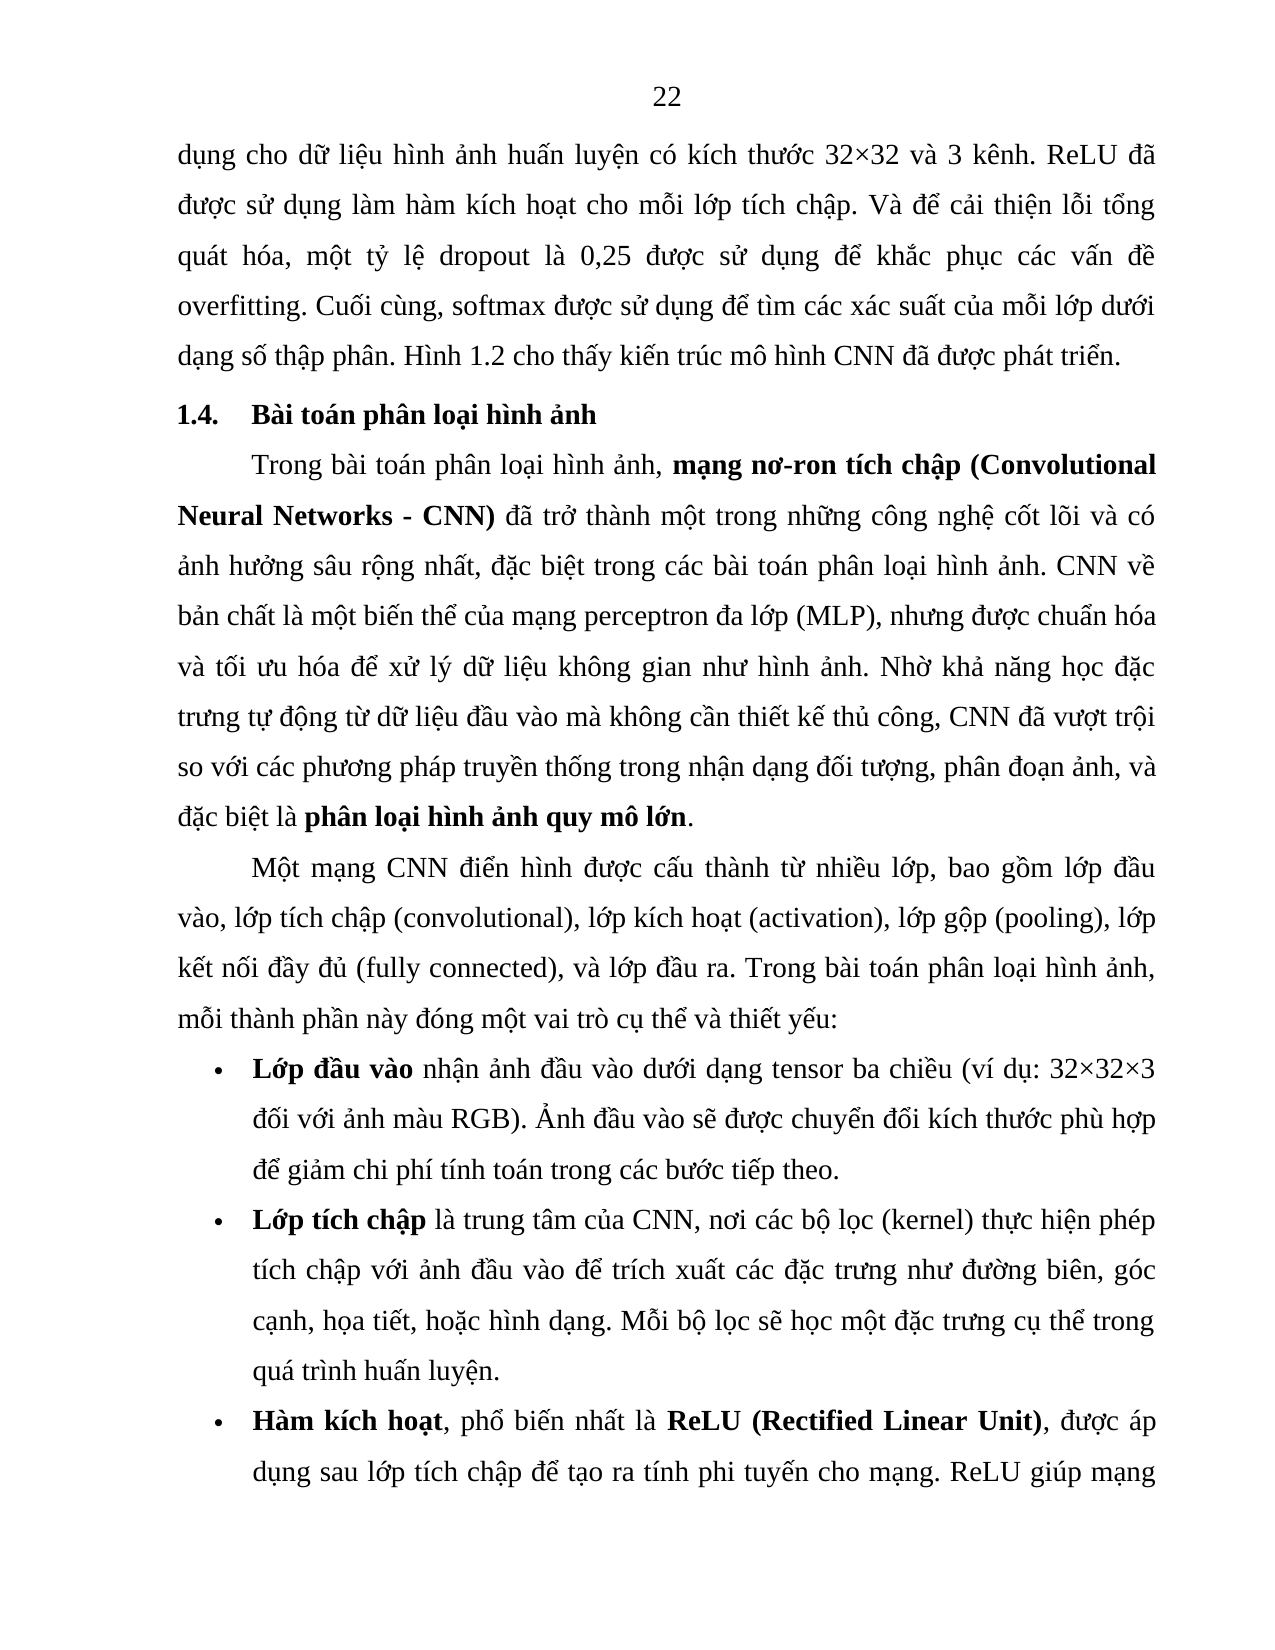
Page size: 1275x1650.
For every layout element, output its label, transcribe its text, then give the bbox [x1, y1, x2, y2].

subtitle Bài toán phân loại hình ảnh [176, 397, 1157, 431]
list Lớp tích chập là trung tâm của CNN, nơi các bộ lọc (kernel) thực hiện phép tích chập với ảnh đầu vào để trích xuất các đặc trưng như đường biên, góc cạnh, họa tiết, hoặc hình dạng. Mỗi bộ lọc sẽ học một đặc trưng cụ thể trong quá trình huấn luyện. [215, 1202, 1157, 1387]
text Một mạng CNN điển hình được cấu thành từ nhiều lớp, bao gồm lớp đầu vào, lớp tích chập (convolutional), lớp kích hoạt (activation), lớp gộp (pooling), lớp kết nối đầy đủ (fully connected), và lớp đầu ra. Trong bài toán phân loại hình ảnh, mỗi thành phần này đóng một vai trò cụ thể và thiết yếu: [177, 850, 1157, 1034]
list Lớp đầu vào nhận ảnh đầu vào dưới dạng tensor ba chiều (ví dụ: 32×32×3 đối với ảnh màu RGB). Ảnh đầu vào sẽ được chuyển đổi kích thước phù hợp để giảm chi phí tính toán trong các bước tiếp theo. [215, 1051, 1157, 1185]
text Trong bài toán phân loại hình ảnh, mạng nơ-ron tích chập (Convolutional Neural Networks - CNN) đã trở thành một trong những công nghệ cốt lõi và có ảnh hưởng sâu rộng nhất, đặc biệt trong các bài toán phân loại hình ảnh. CNN về bản chất là một biến thể của mạng perceptron đa lớp (MLP), nhưng được chuẩn hóa và tối ưu hóa để xử lý dữ liệu không gian như hình ảnh. Nhờ khả năng học đặc trưng tự động từ dữ liệu đầu vào mà không cần thiết kế thủ công, CNN đã vượt trội so với các phương pháp truyền thống trong nhận dạng đối tượng, phân đoạn ảnh, và đặc biệt là phân loại hình ảnh quy mô lớn. [177, 447, 1157, 833]
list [215, 1403, 1157, 1487]
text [177, 137, 1157, 372]
